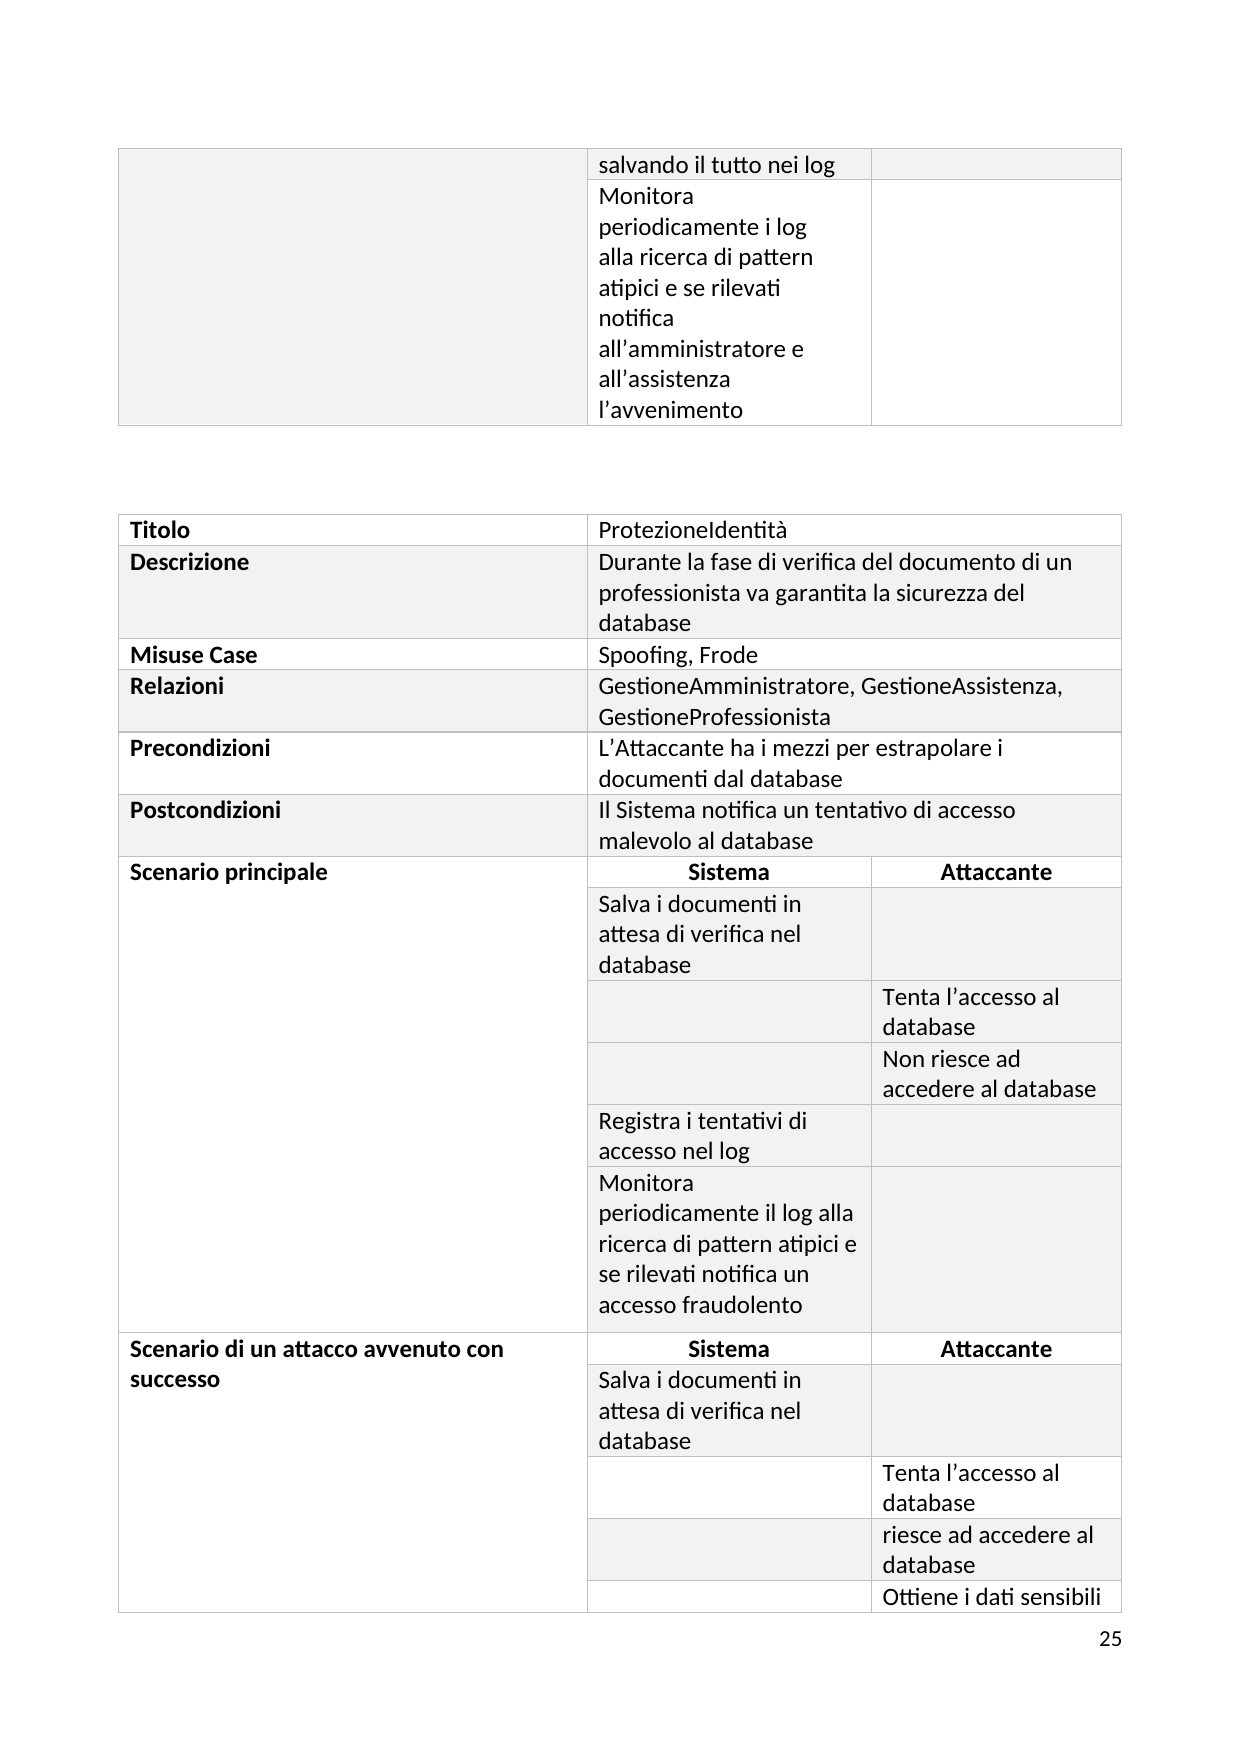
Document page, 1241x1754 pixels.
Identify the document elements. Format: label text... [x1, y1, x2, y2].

table_cell [588, 1581, 871, 1612]
table_cell Il Sistema notifica un tentativo di accesso malevolo al database [588, 795, 1121, 856]
table_cell Sistema [588, 1333, 871, 1363]
table_cell [872, 1105, 1121, 1166]
table_cell [588, 1043, 871, 1104]
table_cell Misuse Case [119, 639, 587, 669]
table_cell Spoofing, Frode [588, 639, 1121, 669]
table_cell [872, 180, 1121, 424]
table_header Titolo [119, 515, 587, 545]
table_cell [872, 1365, 1121, 1456]
table_cell Scenario di un attacco avvenuto con successo [119, 1333, 587, 1612]
table_cell riesce ad accedere al database [872, 1519, 1121, 1580]
table_cell [872, 149, 1121, 179]
table_cell [588, 981, 871, 1042]
table_cell [588, 1519, 871, 1580]
table_cell Descrizione [119, 546, 587, 638]
table_cell Tenta l’accesso al database [872, 1457, 1121, 1518]
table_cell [588, 149, 871, 179]
table_cell Registra i tentativi di accesso nel log [588, 1105, 871, 1166]
table_cell L’Attaccante ha i mezzi per estrapolare i documenti dal database [588, 733, 1121, 793]
table_cell Precondizioni [119, 733, 587, 793]
table_cell Ottiene i dati sensibili [872, 1581, 1121, 1612]
table_cell Relazioni [119, 670, 587, 731]
table_cell Attaccante [872, 857, 1121, 887]
table_cell Sistema [588, 857, 871, 887]
table_cell [872, 888, 1121, 980]
table_cell Monitora periodicamente il log alla ricerca di pattern atipici e se rilevati notifica un accesso fraudolento [588, 1167, 871, 1332]
table_cell GestioneAmministratore, GestioneAssistenza, GestioneProfessionista [588, 670, 1121, 731]
table_cell Salva i documenti in attesa di verifica nel database [588, 888, 871, 980]
table_cell Attaccante [872, 1333, 1121, 1363]
table_header ProtezioneIdentità [588, 515, 1121, 545]
table_cell Durante la fase di verifica del documento di un professionista va garantita la sicurezza del database [588, 546, 1121, 638]
table_cell Monitora periodicamente i log alla ricerca di pattern atipici e se rilevati notifica all’amministratore e all’assistenza l’avvenimento [588, 180, 871, 424]
table_cell Non riesce ad accedere al database [872, 1043, 1121, 1104]
table_cell [588, 1457, 871, 1518]
table_cell Postcondizioni [119, 795, 587, 856]
table_cell [872, 1167, 1121, 1332]
table_cell Scenario principale [119, 857, 587, 1332]
table_cell Salva i documenti in attesa di verifica nel database [588, 1365, 871, 1456]
table_cell Tenta l’accesso al database [872, 981, 1121, 1042]
